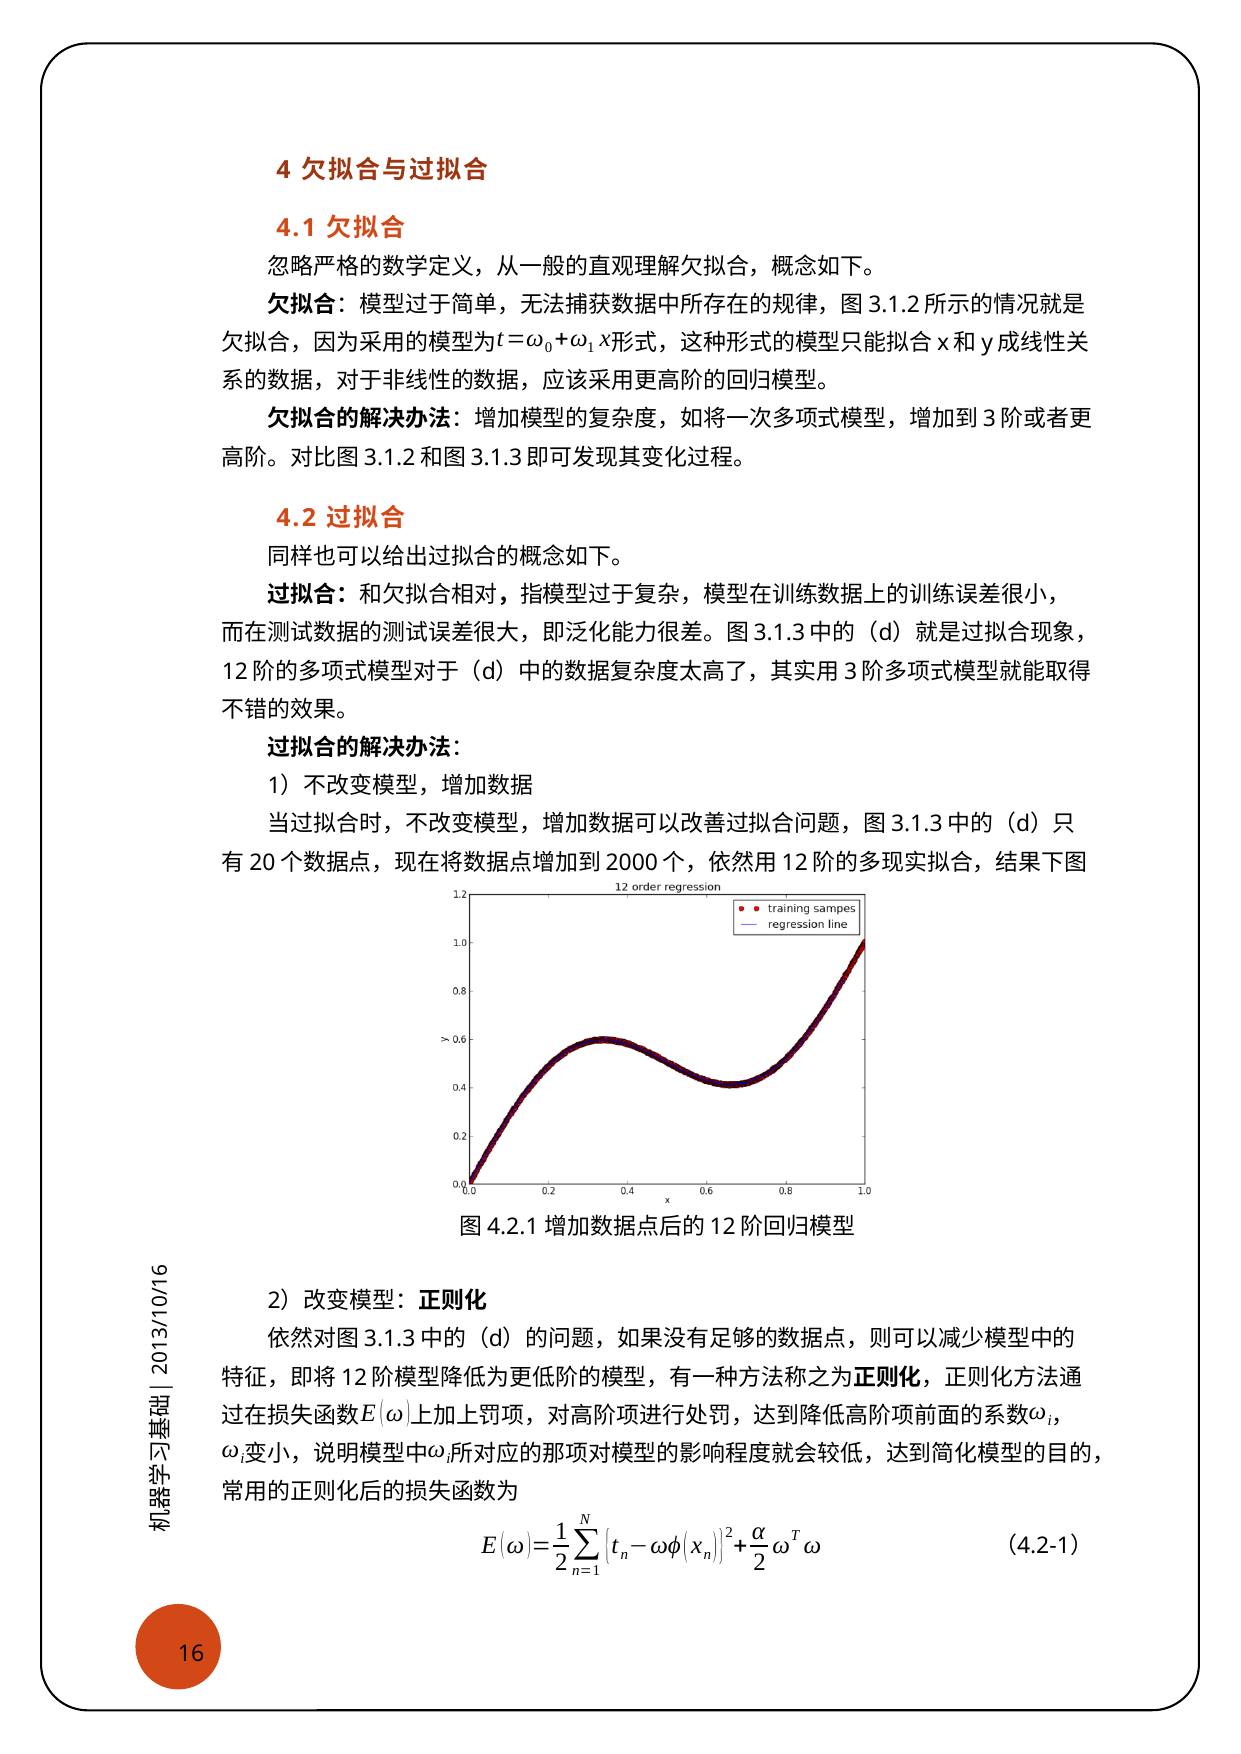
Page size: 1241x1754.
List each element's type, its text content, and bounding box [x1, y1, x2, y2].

text 当过拟合时，不改变模型，增加数据可以改善过拟合问题，图3.1.3中的（d）只有20个数据点，现在将数据点增加到2000个，依然用12阶的多现实拟合，结果下图 [222, 805, 1092, 877]
text 过拟合：和欠拟合相对，指模型过于复杂，模型在训练数据上的训练误差很小，而在测试数据的测试误差很大，即泛化能力很差。图3.1.3中的（d）就是过拟合现象，12阶的多项式模型对于（d）中的数据复杂度太高了，其实用3阶多项式模型就能取得不错的效果。 [222, 576, 1092, 724]
picture [441, 881, 873, 1203]
text 过拟合的解决办法： [222, 729, 1092, 762]
text 2）改变模型：正则化 [222, 1282, 1092, 1315]
text 欠拟合：模型过于简单，无法捕获数据中所存在的规律，图3.1.2所示的情况就是欠拟合，因为采用的模型为形式，这种形式的模型只能拟合x和y成线性关系的数据，对于非线性的数据，应该采用更高阶的回归模型。 [222, 286, 1092, 395]
text 同样也可以给出过拟合的概念如下。 [222, 538, 1092, 571]
text 忽略严格的数学定义，从一般的直观理解欠拟合，概念如下。 [222, 247, 1092, 281]
text （4.2-1） [222, 1511, 1092, 1578]
subtitle 4 欠拟合与过拟合 [222, 150, 1092, 186]
subtitle 4.1 欠拟合 [222, 207, 1092, 243]
text 依然对图3.1.3中的（d）的问题，如果没有足够的数据点，则可以减少模型中的特征，即将12阶模型降低为更低阶的模型，有一种方法称之为正则化，正则化方法通过在损失函数上加上罚项，对高阶项进行处罚，达到降低高阶项前面的系数，变小，说明模型中所对应的那项对模型的影响程度就会较低，达到简化模型的目的，常用的正则化后的损失函数为 [222, 1320, 1092, 1506]
text 1）不改变模型，增加数据 [222, 767, 1092, 800]
text 图4.2.1 增加数据点后的12阶回归模型 [222, 1207, 1092, 1241]
subtitle 4.2 过拟合 [222, 498, 1092, 534]
text 欠拟合的解决办法：增加模型的复杂度，如将一次多项式模型，增加到3阶或者更高阶。对比图3.1.2和图3.1.3即可发现其变化过程。 [222, 400, 1092, 472]
